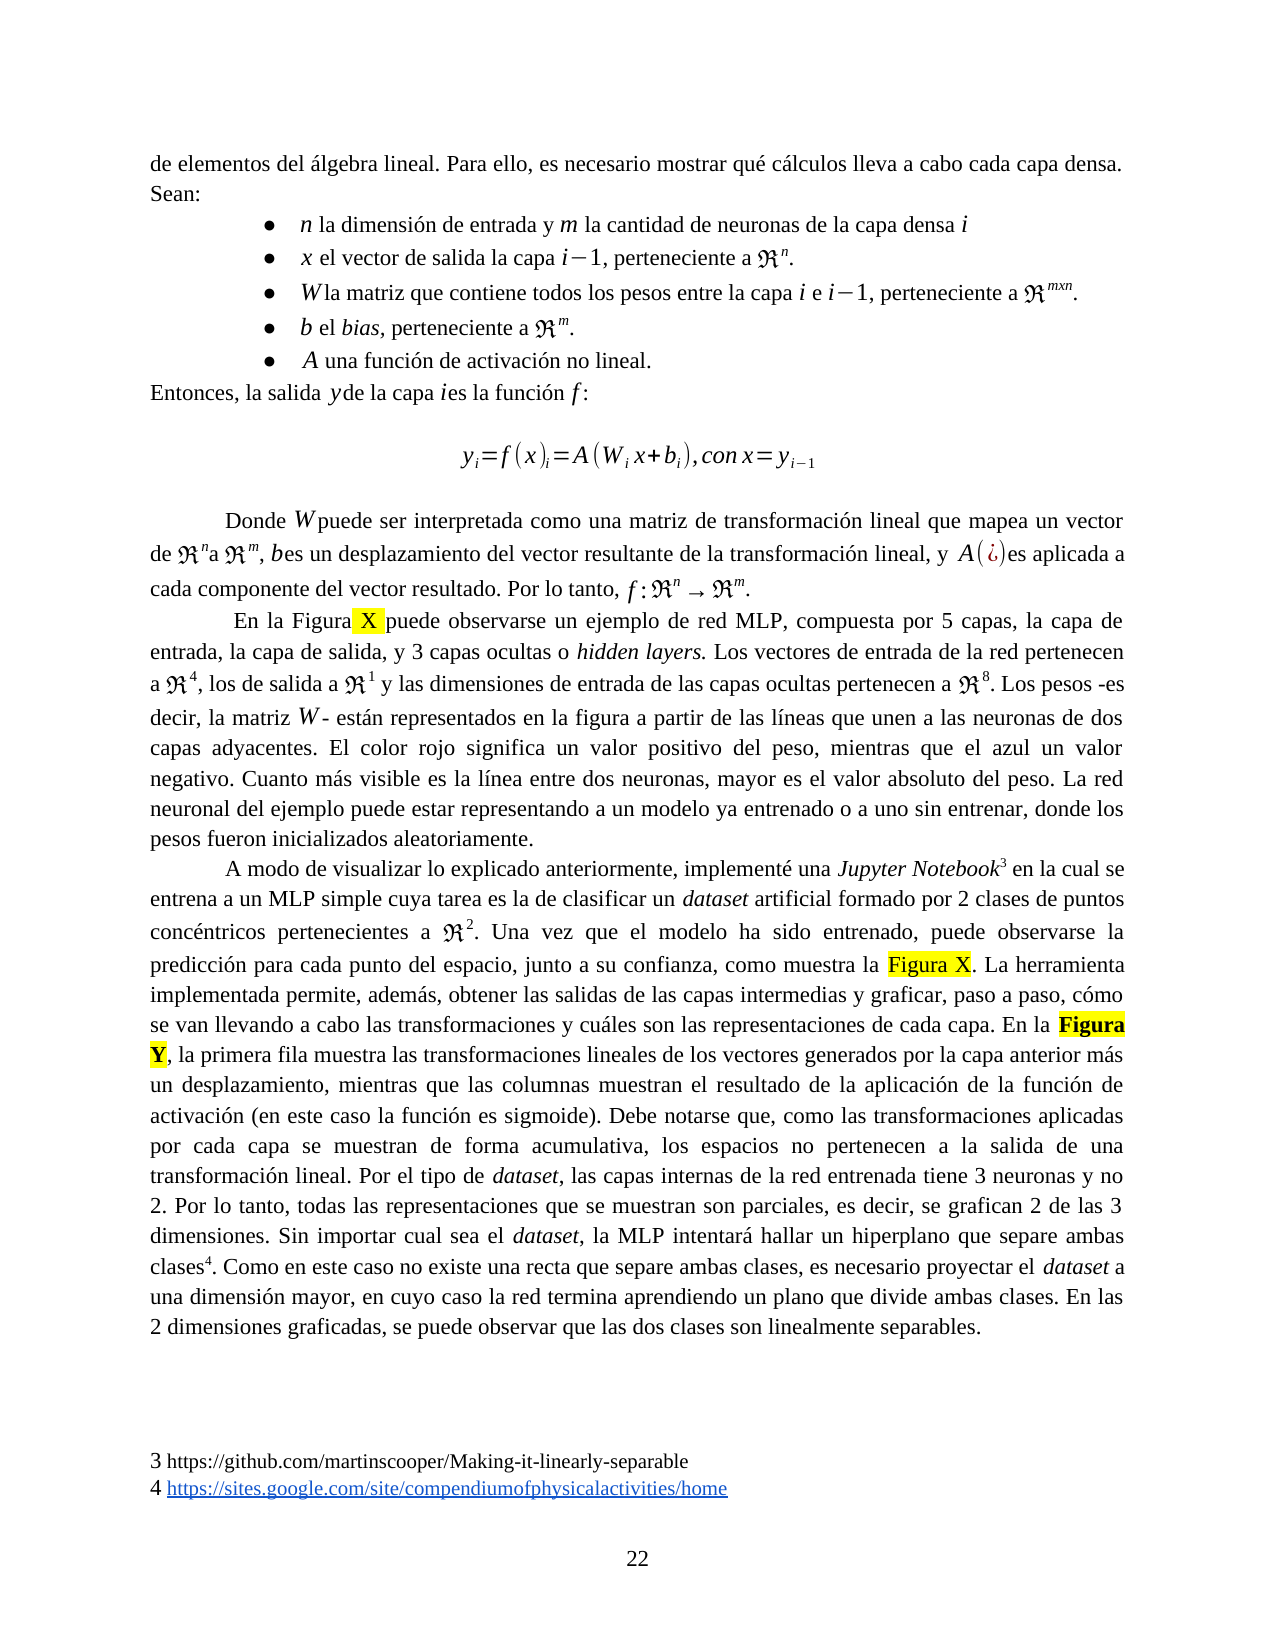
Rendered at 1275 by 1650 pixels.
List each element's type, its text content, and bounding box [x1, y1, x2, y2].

text Entonces, la salida de la capa es la función : [150, 378, 1125, 406]
list el bias, perteneciente a . [262, 312, 1125, 343]
text A modo de visualizar lo explicado anteriormente, implementé una Jupyter Notebook en la cual se entrena a un MLP simple cuya tarea es la de clasificar un dataset artificial formado por 2 clases de puntos concéntricos pertenecientes a . Una vez que el modelo ha sido entrenado, puede observarse la predicción para cada punto del espacio, junto a su confianza, como muestra la Figura X. La herramienta implementada permite, además, obtener las salidas de las capas intermedias y graficar, paso a paso, cómo se van llevando a cabo las transformaciones y cuáles son las representaciones de cada capa. En la Figura Y, la primera fila muestra las transformaciones lineales de los vectores generados por la capa anterior más un desplazamiento, mientras que las columnas muestran el resultado de la aplicación de la función de activación (en este caso la función es sigmoide). Debe notarse que, como las transformaciones aplicadas por cada capa se muestran de forma acumulativa, los espacios no pertenecen a la salida de una transformación lineal. Por el tipo de dataset, las capas internas de la red entrenada tiene 3 neuronas y no 2. Por lo tanto, todas las representaciones que se muestran son parciales, es decir, se grafican 2 de las 3 dimensiones. Sin importar cual sea el dataset, la MLP intentará hallar un hiperplano que separe ambas clases. Como en este caso no existe una recta que separe ambas clases, es necesario proyectar el dataset a una dimensión mayor, en cuyo caso la red termina aprendiendo un plano que divide ambas clases. En las 2 dimensiones graficadas, se puede observar que las dos clases son linealmente separables. [150, 855, 1125, 1339]
text Donde puede ser interpretada como una matriz de transformación lineal que mapea un vector de a , es un desplazamiento del vector resultante de la transformación lineal, y es aplicada a cada componente del vector resultado. Por lo tanto, . [150, 506, 1125, 604]
list el vector de salida la capa , perteneciente a . [262, 242, 1125, 273]
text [150, 150, 1125, 207]
list la matriz que contiene todos los pesos entre la capa e , perteneciente a . [262, 277, 1125, 308]
list la dimensión de entrada y la cantidad de neuronas de la capa densa [262, 210, 1125, 238]
list una función de activación no lineal. [262, 347, 1125, 374]
text En la Figura X puede observarse un ejemplo de red MLP, compuesta por 5 capas, la capa de entrada, la capa de salida, y 3 capas ocultas o hidden layers. Los vectores de entrada de la red pertenecen a , los de salida a y las dimensiones de entrada de las capas ocultas pertenecen a . Los pesos -es decir, la matriz - están representados en la figura a partir de las líneas que unen a las neuronas de dos capas adyacentes. El color rojo significa un valor positivo del peso, mientras que el azul un valor negativo. Cuanto más visible es la línea entre dos neuronas, mayor es el valor absoluto del peso. La red neuronal del ejemplo puede estar representando a un modelo ya entrenado o a uno sin entrenar, donde los pesos fueron inicializados aleatoriamente. [150, 607, 1125, 851]
